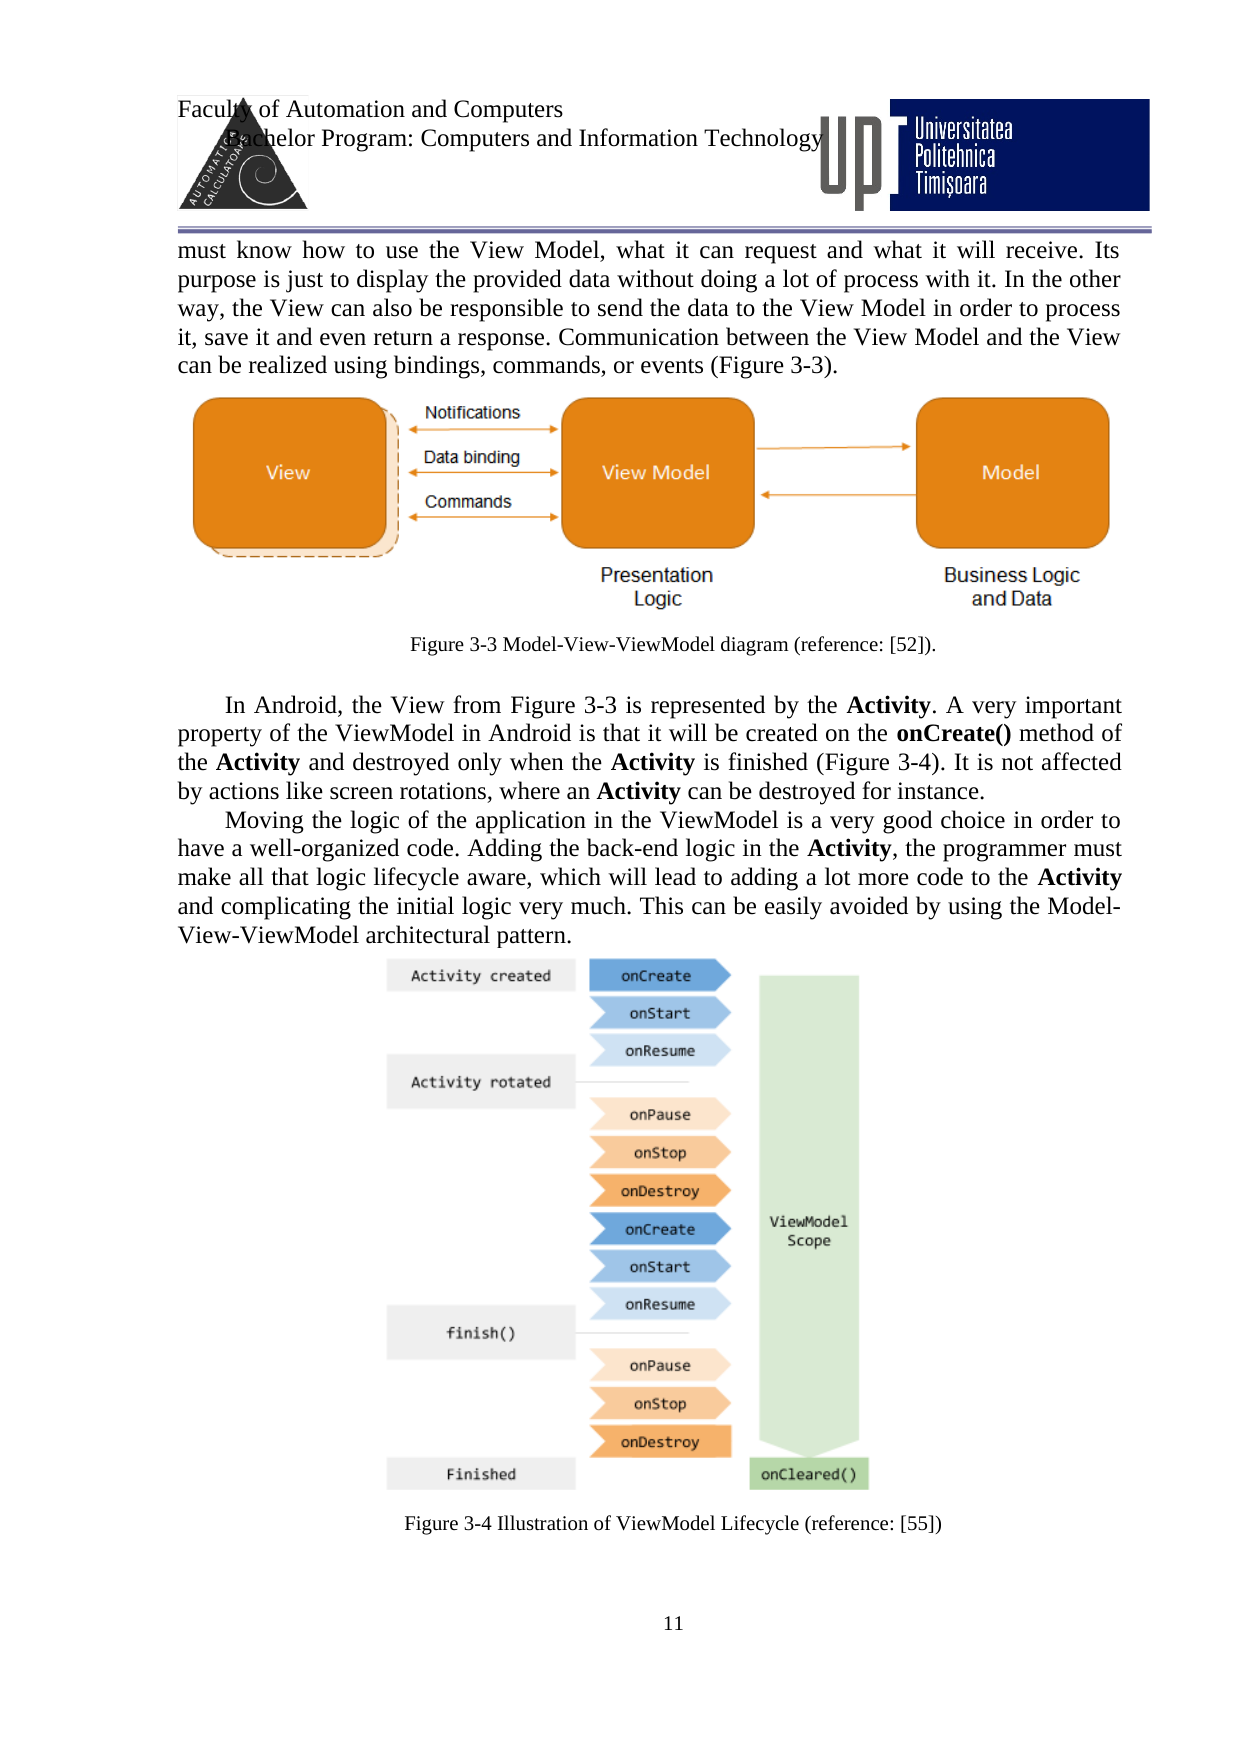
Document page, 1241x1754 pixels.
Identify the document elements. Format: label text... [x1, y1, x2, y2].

picture [1122, 225, 1153, 234]
picture [820, 99, 1150, 211]
text Moving the logic of the application in the ViewModel is a very good choice in order to have a well-organized code. Adding the back-end logic in the Activity, the programmer must make all that logic lifecycle aware, which will lead to adding a lot more code to the Activity and complicating the initial logic very much. This can be easily avoided by using the Model-View-ViewModel architectural pattern. [177, 805, 1122, 948]
picture [177, 95, 309, 207]
picture [376, 948, 882, 1502]
picture [177, 379, 1122, 623]
